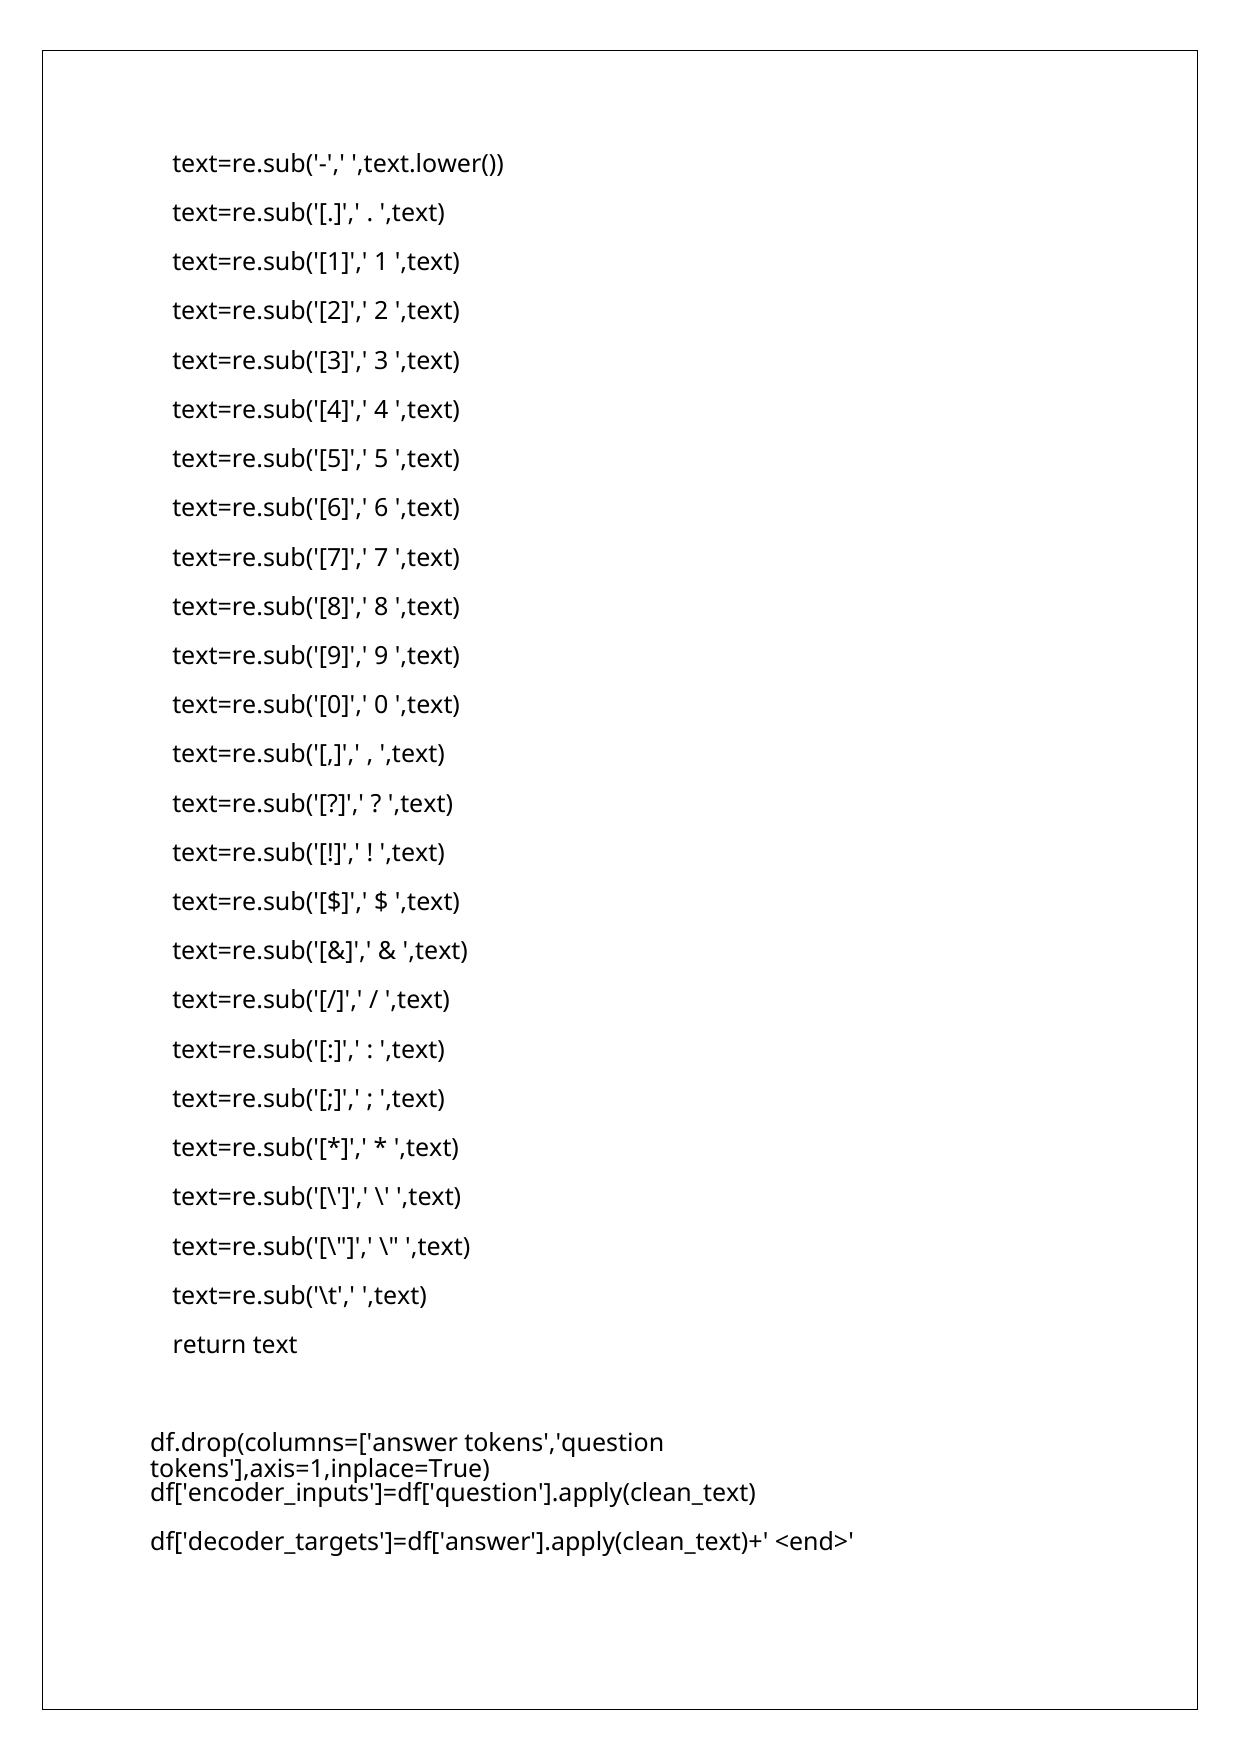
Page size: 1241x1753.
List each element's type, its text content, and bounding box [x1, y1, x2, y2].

list text=re.sub('[/]',' / ',text) [172, 988, 474, 1014]
list text=re.sub('[\']',' \' ',text) [172, 1185, 487, 1211]
list text=re.sub('[5]',' 5 ',text) [172, 447, 481, 473]
list text=re.sub('[7]',' 7 ',text) [172, 545, 481, 571]
list text=re.sub('[6]',' 6 ',text) [172, 496, 481, 522]
list text=re.sub('[?]',' ? ',text) [172, 791, 478, 817]
list return text [172, 1333, 320, 1359]
list text=re.sub('[3]',' 3 ',text) [172, 348, 481, 374]
list text=re.sub('[\"]',' \" ',text) [172, 1234, 497, 1261]
list text=re.sub('[.]',' . ',text) [172, 200, 467, 226]
list text=re.sub('[*]',' * ',text) [172, 1136, 480, 1162]
list df['decoder_targets']=df['answer'].apply(clean_text)+' <end>' [150, 1529, 861, 1556]
list text=re.sub('[8]',' 8 ',text) [172, 594, 481, 620]
list text=re.sub('[!]',' ! ',text) [172, 840, 471, 866]
list text=re.sub('\t',' ',text) [172, 1283, 450, 1309]
list df.drop(columns=['answer tokens','question tokens'],axis=1,inplace=True) [150, 1431, 995, 1483]
list text=re.sub('[1]',' 1 ',text) [172, 250, 481, 276]
list text=re.sub('[:]',' : ',text) [172, 1037, 468, 1063]
list text=re.sub('[0]',' 0 ',text) [172, 693, 481, 719]
list text=re.sub('[2]',' 2 ',text) [172, 299, 481, 325]
list text=re.sub('[,]',' , ',text) [172, 742, 467, 768]
list text=re.sub('[&]',' & ',text) [172, 939, 490, 965]
list text=re.sub('[9]',' 9 ',text) [172, 643, 481, 669]
list text=re.sub('-',' ',text.lower()) [172, 151, 525, 177]
list df['encoder_inputs']=df['question'].apply(clean_text) [150, 1483, 768, 1507]
list text=re.sub('[4]',' 4 ',text) [172, 397, 481, 423]
list text=re.sub('[$]',' $ ',text) [172, 890, 481, 916]
list text=re.sub('[;]',' ; ',text) [172, 1086, 468, 1112]
